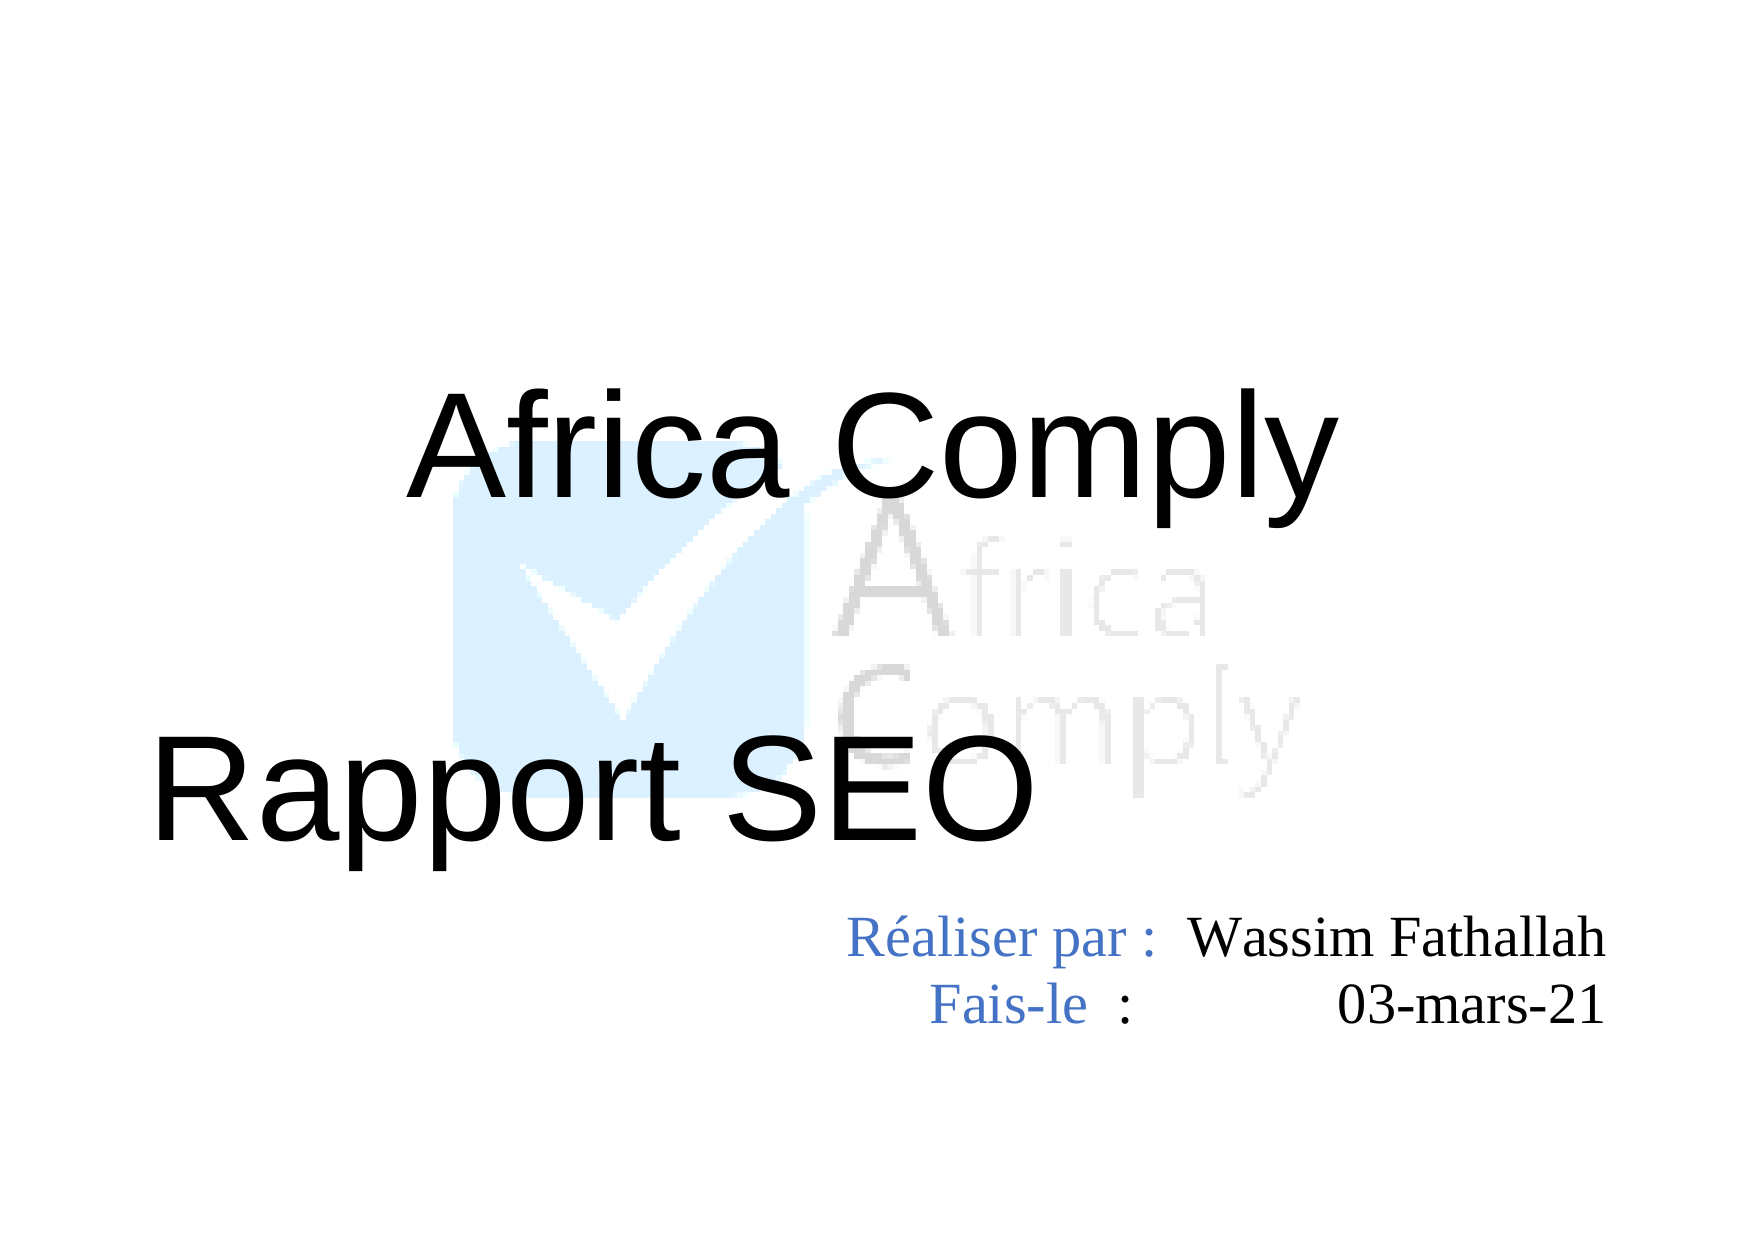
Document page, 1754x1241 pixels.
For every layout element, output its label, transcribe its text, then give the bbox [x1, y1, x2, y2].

text Fais-le : 03-mars-21 [148, 969, 1606, 1036]
text Rapport SEO [148, 551, 1606, 872]
text Réaliser par : Wassim Fathallah [148, 902, 1606, 969]
